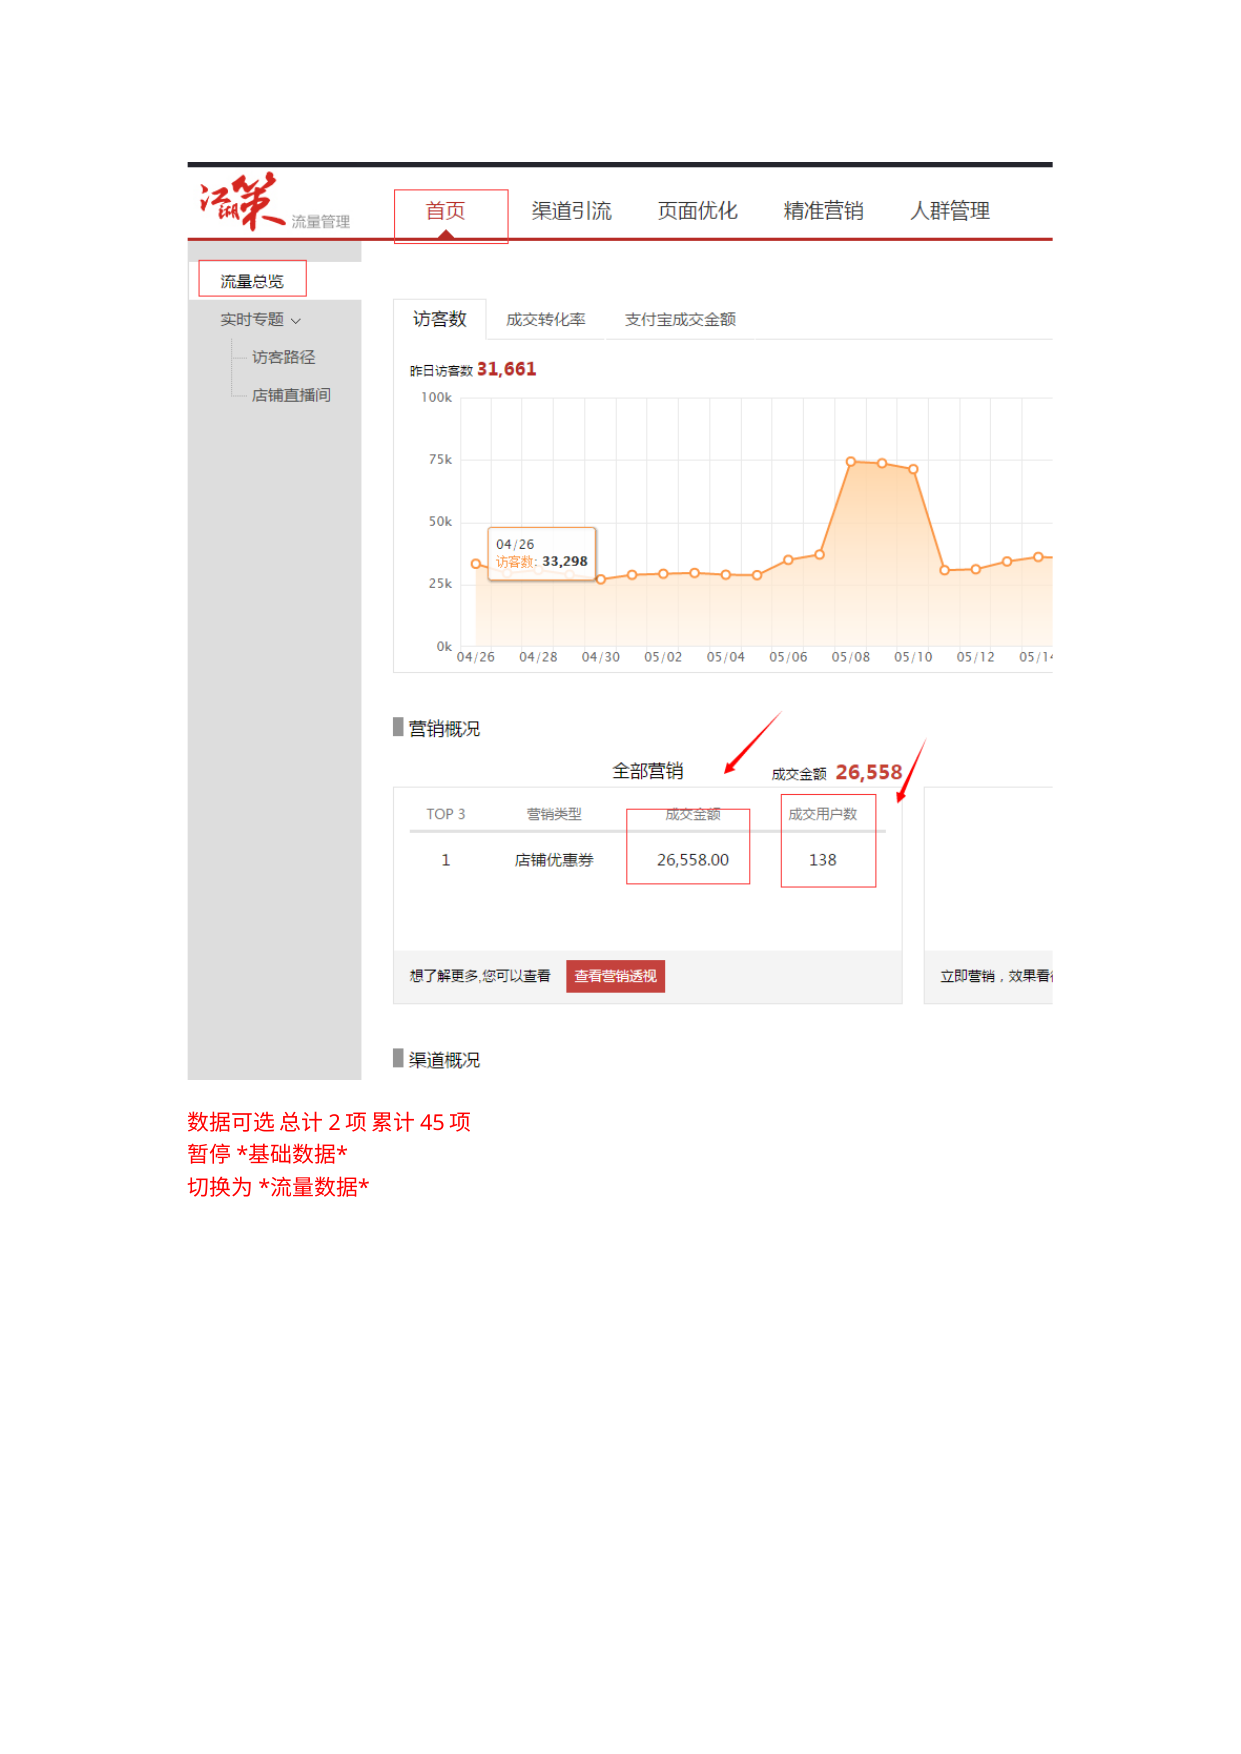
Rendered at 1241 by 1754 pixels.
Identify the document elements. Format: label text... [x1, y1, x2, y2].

text 数据可选 总计2项 累计45项 [187, 1104, 1053, 1137]
text 切换为 *流量数据* [187, 1169, 1053, 1202]
text 暂停 *基础数据* [187, 1137, 1053, 1169]
picture [187, 162, 1053, 1080]
